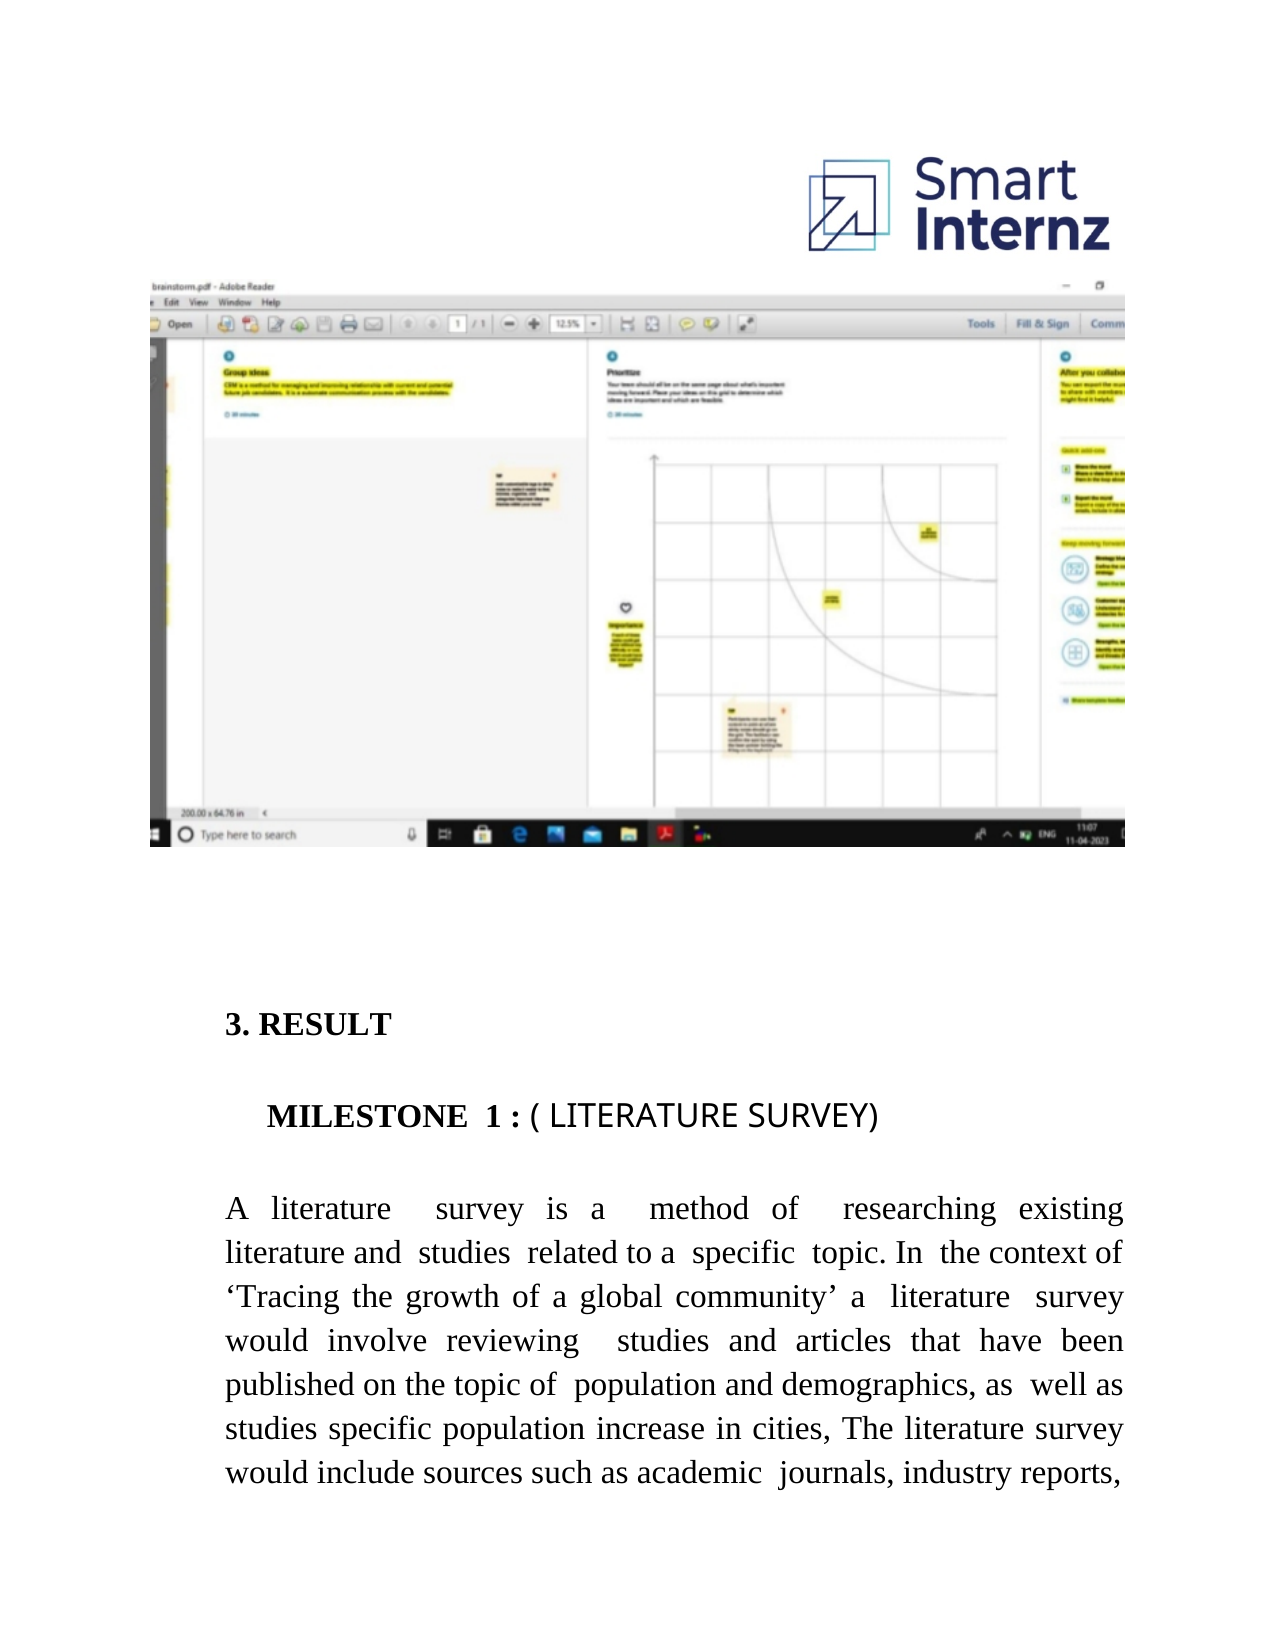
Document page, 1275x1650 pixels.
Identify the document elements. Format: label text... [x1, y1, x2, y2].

picture [150, 279, 1125, 847]
list A literature survey is a method of researching existing literature and studies related to a specific topic. In the context of ‘Tracing the growth of a global community’ a literature survey would involve reviewing studies and articles that have been published on the topic of population and demographics, as well as studies specific population increase in cities, The literature survey would include sources such as academic journals, industry reports, [225, 1188, 1125, 1491]
picture [793, 150, 1125, 275]
list 3. RESULT [225, 1004, 1125, 1042]
list MILESTONE 1 : ( LITERATURE SURVEY) [225, 1092, 1125, 1137]
